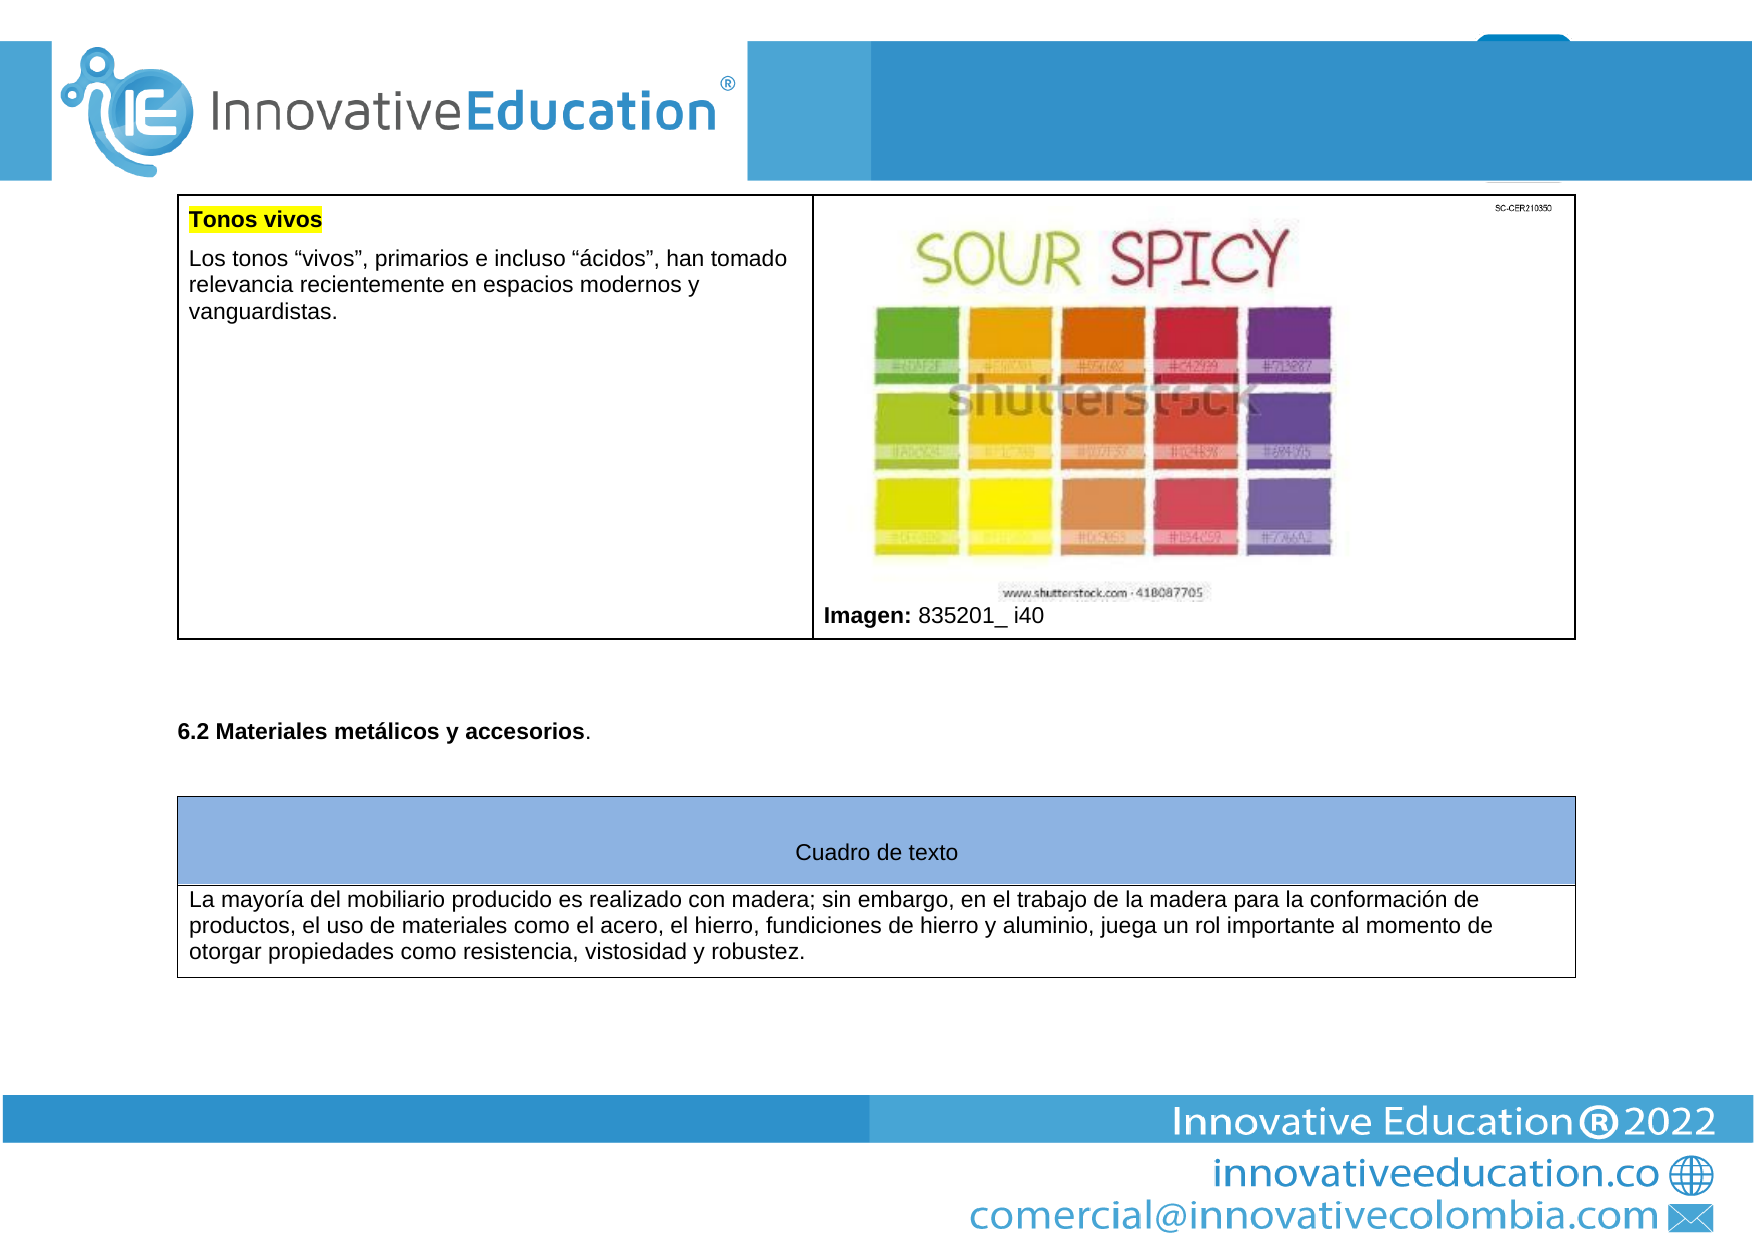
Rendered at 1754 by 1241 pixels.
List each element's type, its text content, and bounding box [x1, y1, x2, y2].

text 6.2 Materiales metálicos y accesorios. [177, 718, 1577, 744]
picture [823, 206, 1384, 602]
table_header Cuadro de texto [178, 797, 1575, 884]
table_cell Tonos vivos Los tonos “vivos”, primarios e incluso “ácidos”, han tomado relevancia recientemente en espacios modernos y vanguardistas. [179, 196, 812, 638]
picture [2, 1093, 1754, 1239]
picture [0, 28, 1752, 194]
table_cell Imagen: 835201_ i40 [814, 196, 1574, 638]
